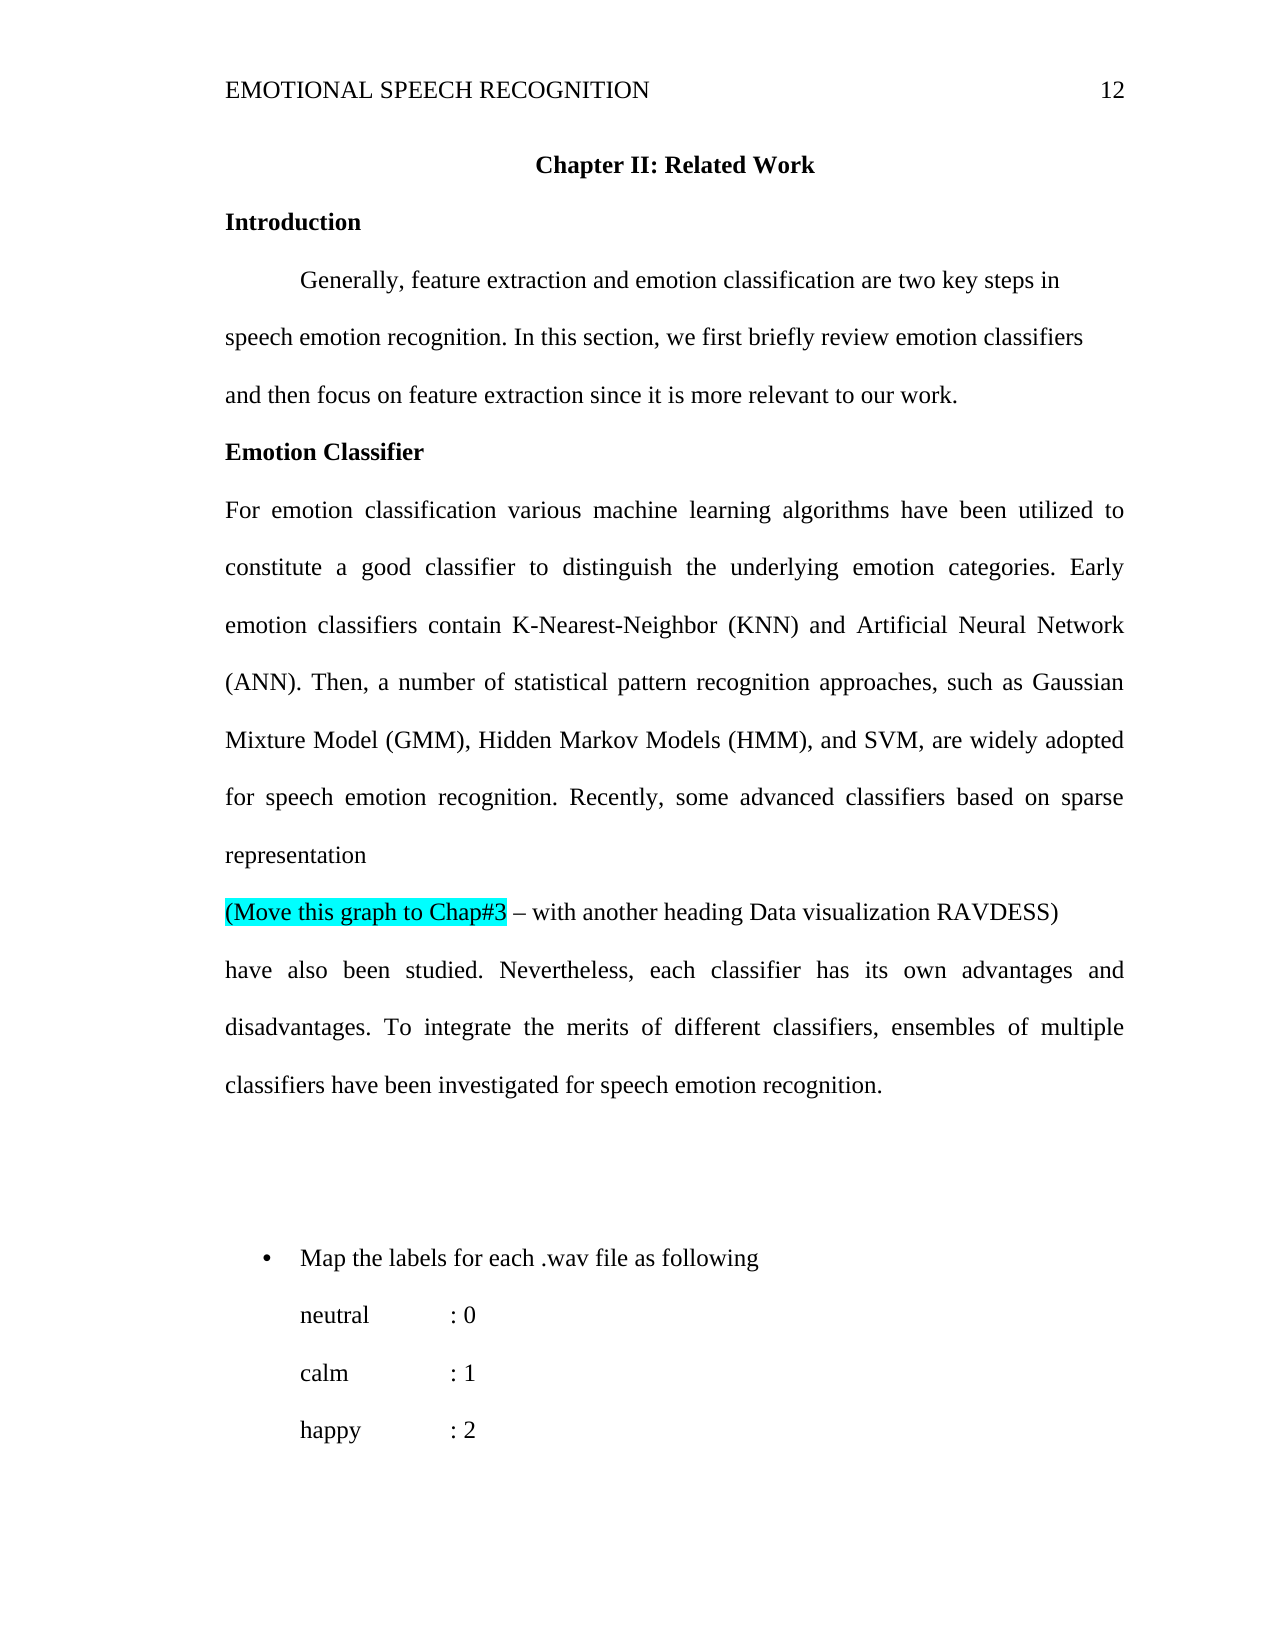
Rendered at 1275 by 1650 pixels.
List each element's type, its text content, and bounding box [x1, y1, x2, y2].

subtitle Emotion Classifier [225, 437, 1125, 466]
text calm : 1 [225, 1358, 1125, 1386]
text For emotion classification various machine learning algorithms have been utilized to constitute a good classifier to distinguish the underlying emotion categories. Early emotion classifiers contain K-Nearest-Neighbor (KNN) and Artificial Neural Network (ANN). Then, a number of statistical pattern recognition approaches, such as Gaussian Mixture Model (GMM), Hidden Markov Models (HMM), and SVM, are widely adopted for speech emotion recognition. Recently, some advanced classifiers based on sparse representation [225, 495, 1125, 869]
text neutral : 0 [225, 1300, 1125, 1329]
text (Move this graph to Chap#3 – with another heading Data visualization RAVDESS) [225, 897, 1125, 926]
text Generally, feature extraction and emotion classification are two key steps in speech emotion recognition. In this section, we first briefly review emotion classifiers and then focus on feature extraction since it is more relevant to our work. [225, 265, 1125, 409]
text have also been studied. Nevertheless, each classifier has its own advantages and disadvantages. To integrate the merits of different classifiers, ensembles of multiple classifiers have been investigated for speech emotion recognition. [225, 955, 1125, 1099]
subtitle Chapter II: Related Work [225, 150, 1125, 179]
subtitle Introduction [225, 207, 1125, 236]
list Map the labels for each .wav file as following [262, 1242, 1125, 1271]
text happy : 2 [225, 1415, 1125, 1444]
